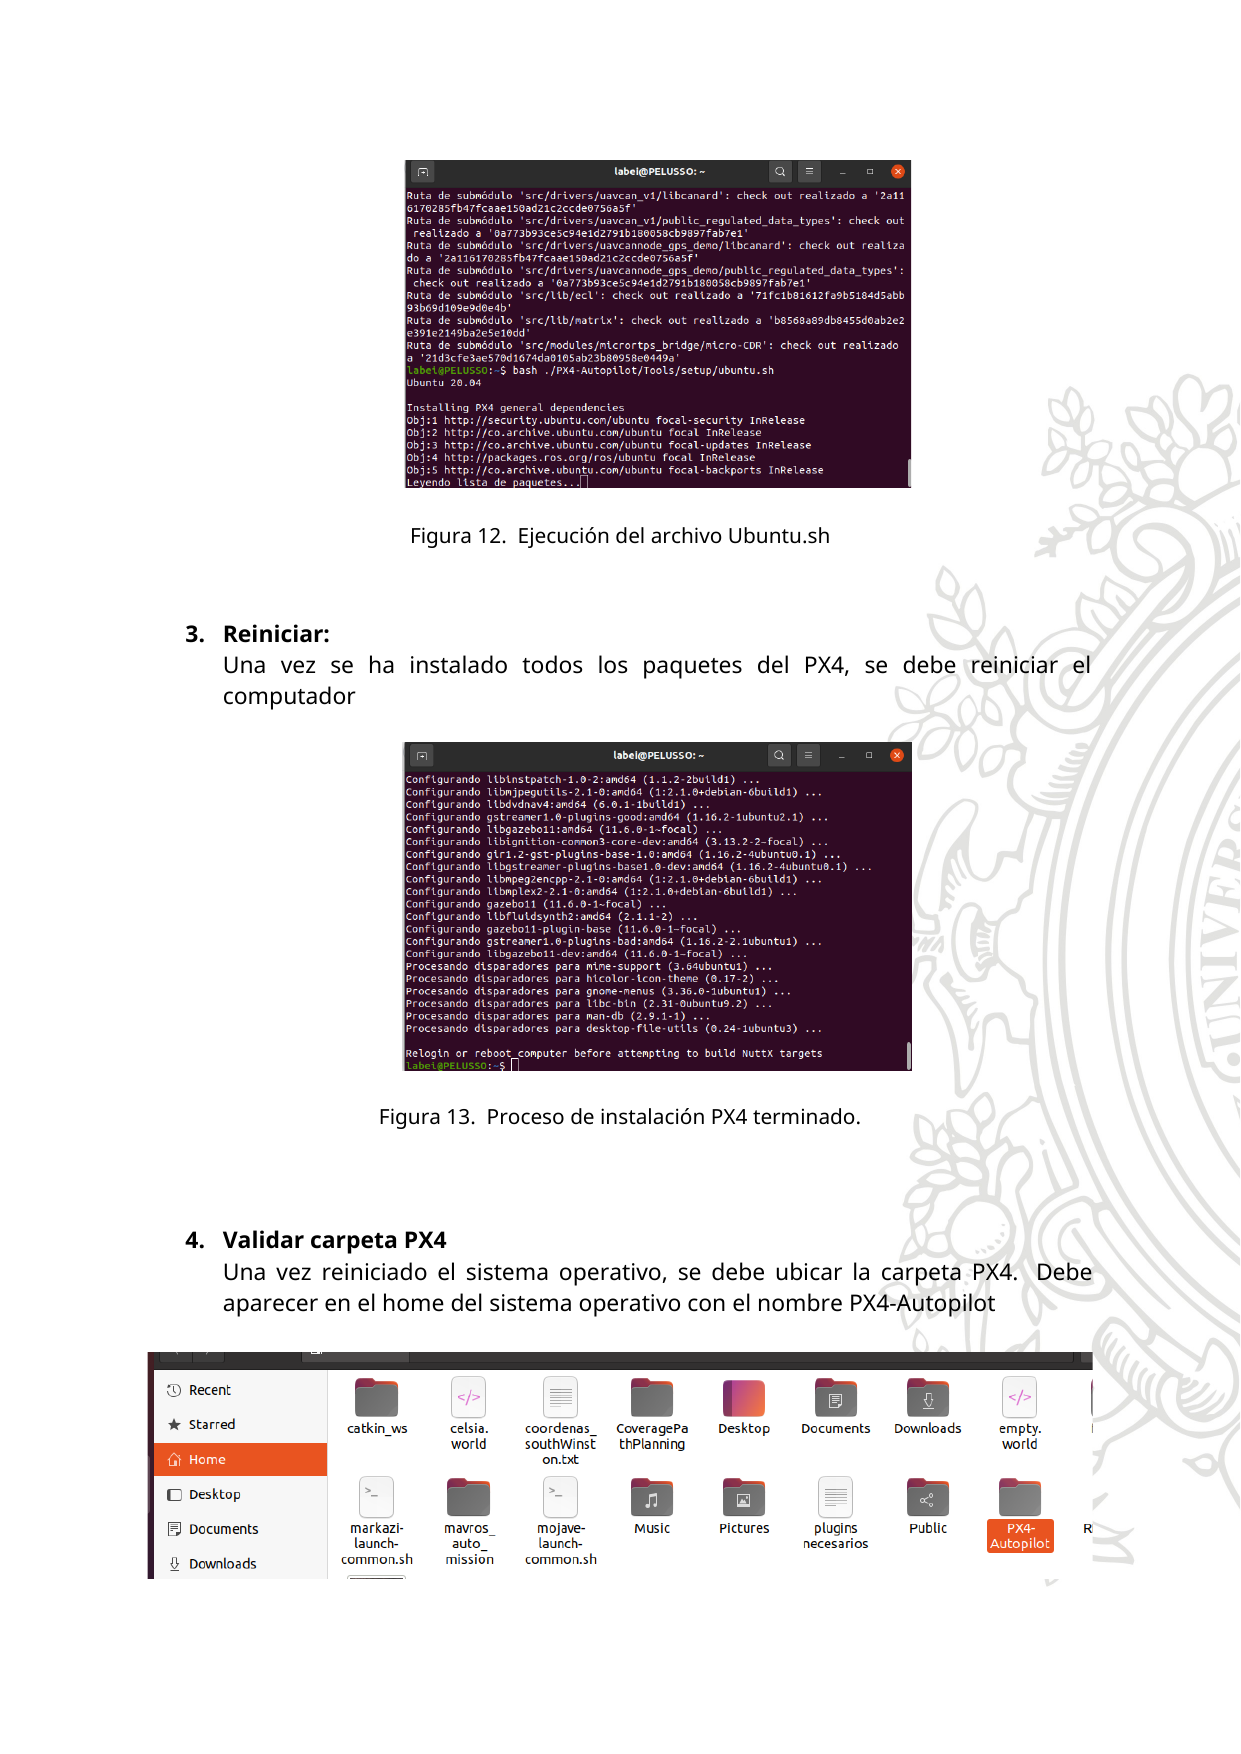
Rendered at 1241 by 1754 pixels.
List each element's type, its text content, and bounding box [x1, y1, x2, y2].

list Validar carpeta PX4 [185, 1224, 1092, 1256]
text Figura 12. Ejecución del archivo Ubuntu.sh [148, 521, 1092, 549]
list Una vez se ha instalado todos los paquetes del PX4, se debe reiniciar el computador [223, 649, 1092, 711]
list Reiniciar: [185, 618, 1092, 649]
picture [147, 160, 1241, 1629]
text Figura 13. Proceso de instalación PX4 terminado. [148, 1102, 1092, 1130]
text Una vez reiniciado el sistema operativo, se debe ubicar la carpeta PX4. Debe aparecer en el home del sistema operativo con el nombre PX4-Autopilot [223, 1256, 1092, 1318]
